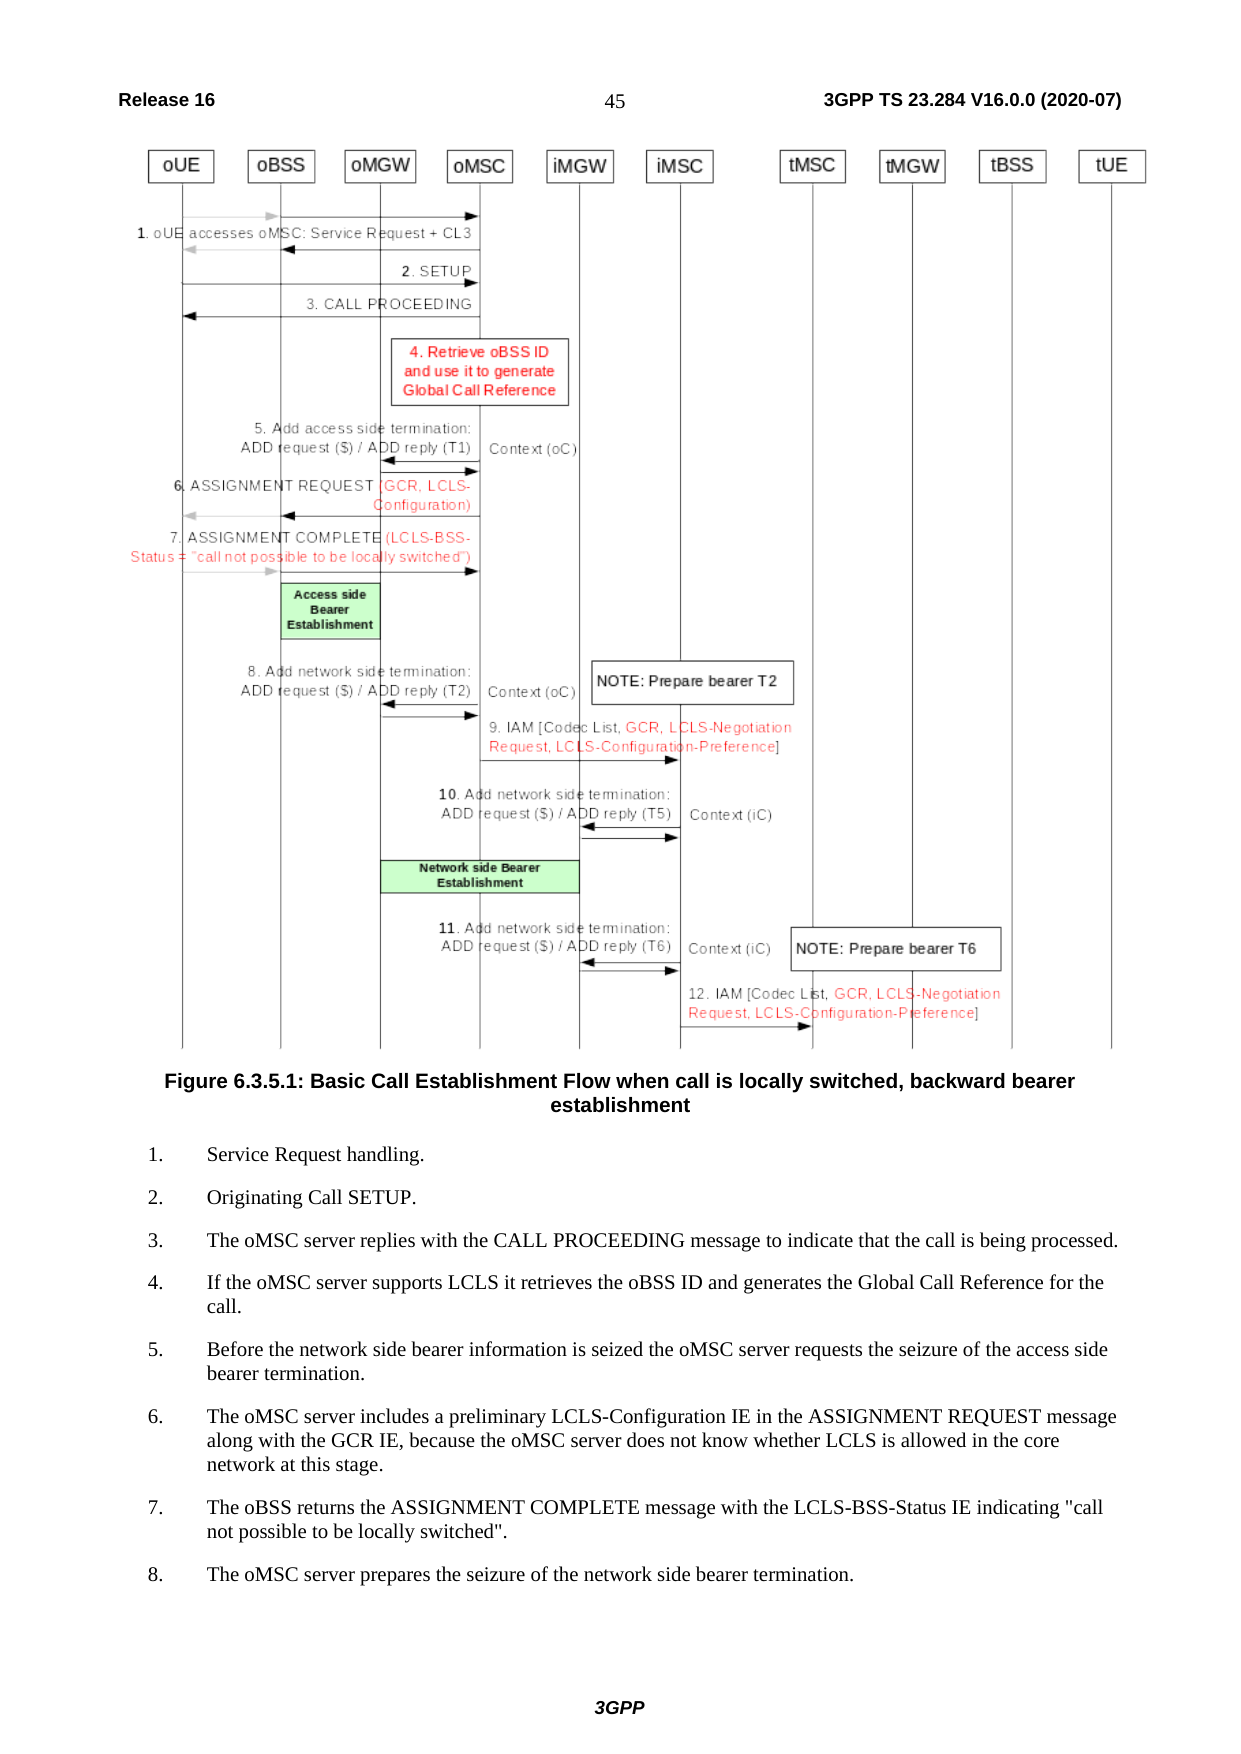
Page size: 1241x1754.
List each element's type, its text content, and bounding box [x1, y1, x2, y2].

text 8. The oMSC server prepares the seizure of the network side bearer termination. [148, 1562, 1122, 1586]
text 7. The oBSS returns the ASSIGNMENT COMPLETE message with the LCLS-BSS-Status IE indicating "call not possible to be locally switched". [148, 1495, 1122, 1543]
text 4. If the oMSC server supports LCLS it retrieves the oBSS ID and generates the Global Call Reference for the call. [148, 1270, 1122, 1318]
text Figure 6.3.5.1: Basic Call Establishment Flow when call is locally switched, backward bearer establishment [118, 1069, 1122, 1117]
text 1. Service Request handling. [148, 1142, 1122, 1166]
text 3. The oMSC server replies with the CALL PROCEEDING message to indicate that the call is being processed. [148, 1227, 1122, 1252]
text 2. Originating Call SETUP. [148, 1185, 1122, 1209]
text 5. Before the network side bearer information is seized the oMSC server requests the seizure of the access side bearer termination. [148, 1337, 1122, 1385]
text 6. The oMSC server includes a preliminary LCLS-Configuration IE in the ASSIGNMENT REQUEST message along with the GCR IE, because the oMSC server does not know whether LCLS is allowed in the core network at this stage. [148, 1404, 1122, 1476]
